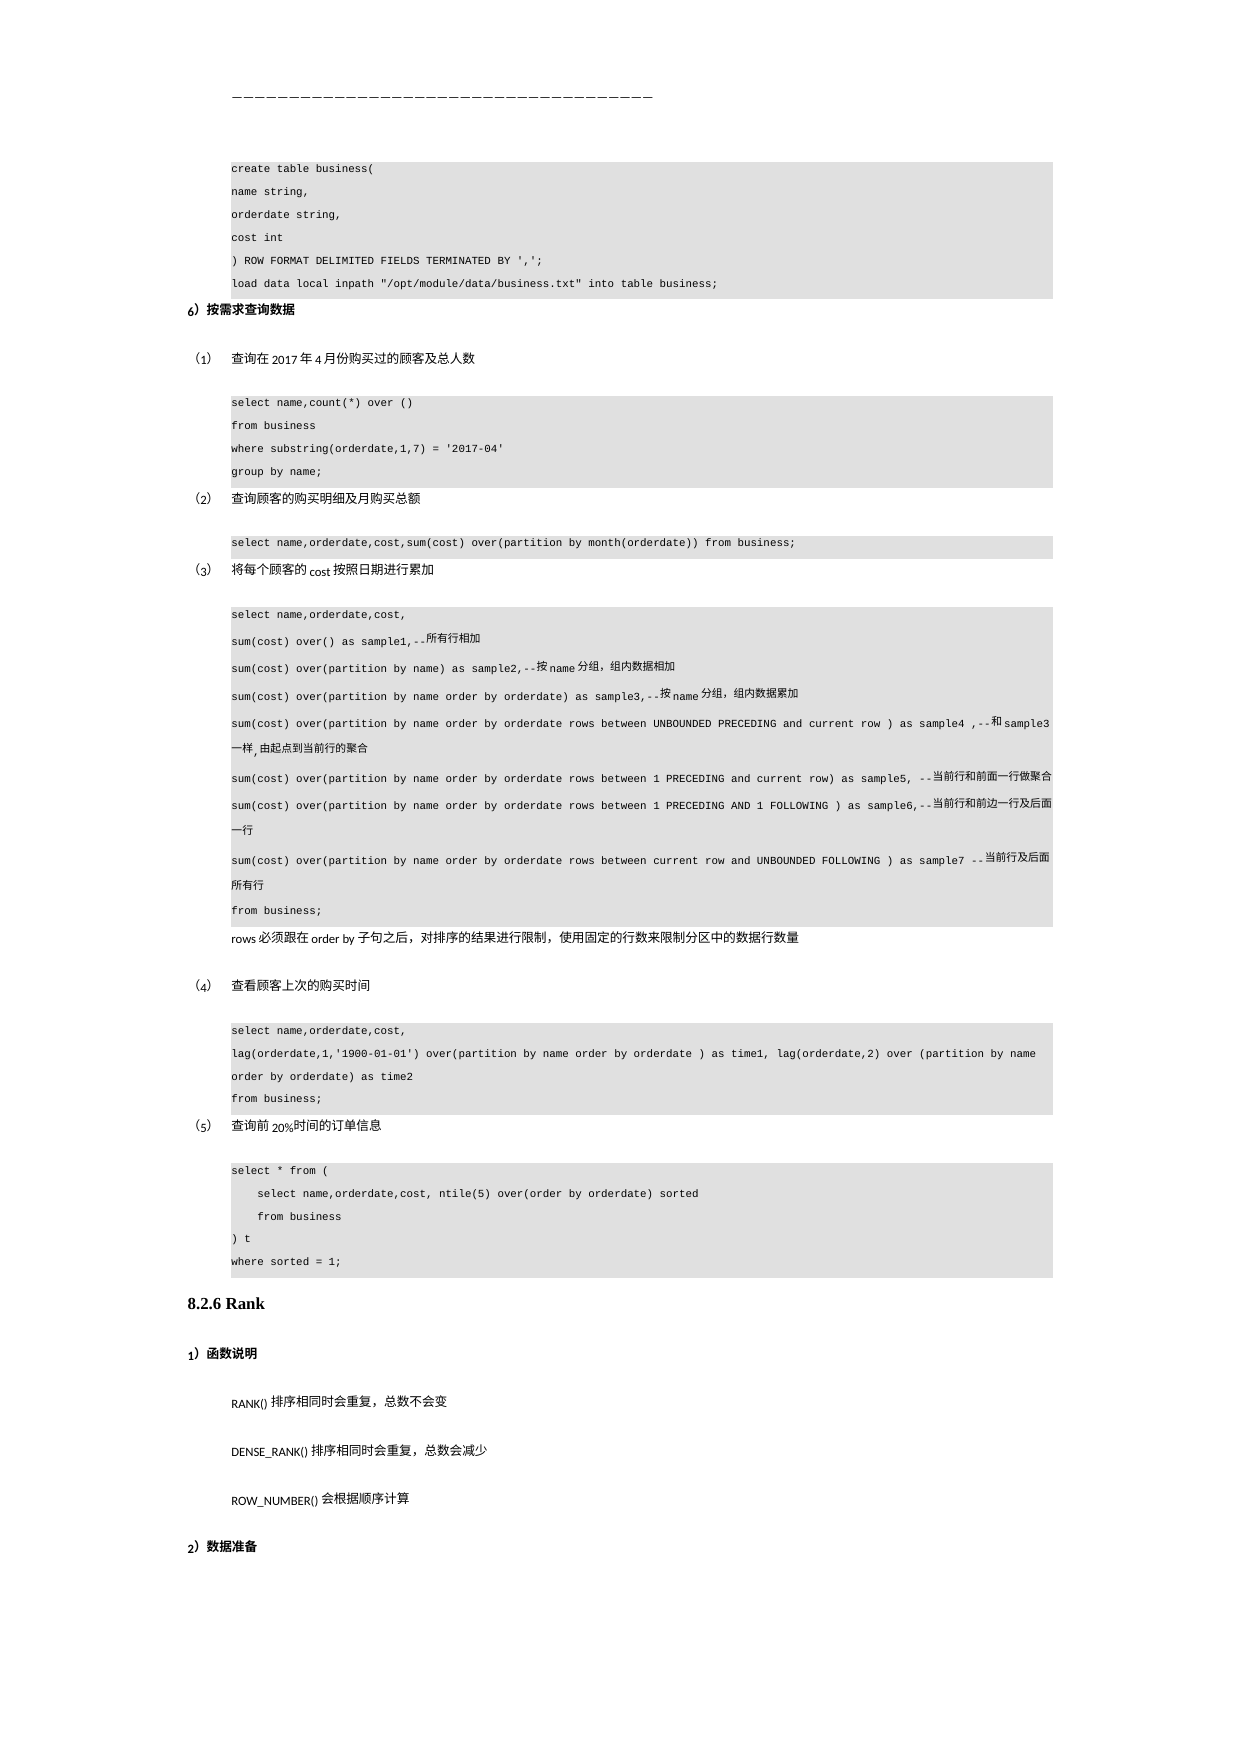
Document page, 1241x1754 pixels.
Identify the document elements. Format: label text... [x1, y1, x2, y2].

text select name,count(*) over () [231, 396, 1053, 419]
text create table business( [231, 162, 1053, 185]
text sum(cost) over(partition by name order by orderdate) as sample3,--按name分组，组内数据累加 [231, 685, 1053, 712]
text sum(cost) over() as sample1,--所有行相加 [231, 630, 1053, 658]
text rows必须跟在order by 子句之后，对排序的结果进行限制，使用固定的行数来限制分区中的数据行数量 [187, 927, 1053, 959]
text select name,orderdate,cost,sum(cost) over(partition by month(orderdate)) from business; [231, 536, 1053, 559]
text name string, [231, 185, 1053, 208]
text 1）函数说明 [187, 1343, 1053, 1376]
text from business [231, 1209, 1053, 1232]
text group by name; [231, 465, 1053, 488]
text select name,orderdate,cost, [231, 1023, 1053, 1046]
text sum(cost) over(partition by name order by orderdate rows between 1 PRECEDING and current row) as sample5, --当前行和前面一行做聚合 [231, 767, 1053, 795]
text from business [231, 419, 1053, 442]
text DENSE_RANK() 排序相同时会重复，总数会减少 [187, 1440, 1053, 1472]
text from business; [231, 904, 1053, 927]
text select * from ( [231, 1163, 1053, 1186]
text sum(cost) over(partition by name order by orderdate rows between current row and UNBOUNDED FOLLOWING ) as sample7 --当前行及后面所有行 [231, 849, 1053, 904]
text where substring(orderdate,1,7) = '2017-04' [231, 442, 1053, 465]
list 查看顾客上次的购买时间 [187, 975, 1053, 1008]
text lag(orderdate,1,'1900-01-01') over(partition by name order by orderdate ) as time1, lag(orderdate,2) over (partition by name order by orderdate) as time2 [231, 1046, 1053, 1092]
text sum(cost) over(partition by name) as sample2,--按name分组，组内数据相加 [231, 658, 1053, 685]
subtitle 8.2.6 Rank [187, 1278, 1053, 1343]
text from business; [231, 1092, 1053, 1115]
list 将每个顾客的cost按照日期进行累加 [187, 559, 1053, 592]
list 查询前20%时间的订单信息 [187, 1115, 1053, 1148]
text sum(cost) over(partition by name order by orderdate rows between 1 PRECEDING AND 1 FOLLOWING ) as sample6,--当前行和前边一行及后面一行 [231, 795, 1053, 849]
text 2）数据准备 [187, 1536, 1053, 1569]
text cost int [231, 231, 1053, 254]
text orderdate string, [231, 208, 1053, 231]
text ) ROW FORMAT DELIMITED FIELDS TERMINATED BY ','; [231, 254, 1053, 277]
text select name,orderdate,cost, ntile(5) over(order by orderdate) sorted [231, 1186, 1053, 1209]
text 6）按需求查询数据 [187, 299, 1053, 332]
list 查询在2017年4月份购买过的顾客及总人数 [187, 348, 1053, 380]
text where sorted = 1; [231, 1255, 1053, 1278]
list 查询顾客的购买明细及月购买总额 [187, 488, 1053, 520]
text load data local inpath "/opt/module/data/business.txt" into table business; [231, 277, 1053, 299]
text sum(cost) over(partition by name order by orderdate rows between UNBOUNDED PRECEDING and current row ) as sample4 ,--和sample3一样,由起点到当前行的聚合 [231, 712, 1053, 767]
text ROW_NUMBER() 会根据顺序计算 [187, 1488, 1053, 1521]
text select name,orderdate,cost, [231, 607, 1053, 630]
text RANK() 排序相同时会重复，总数不会变 [187, 1391, 1053, 1424]
text ) t [231, 1232, 1053, 1255]
